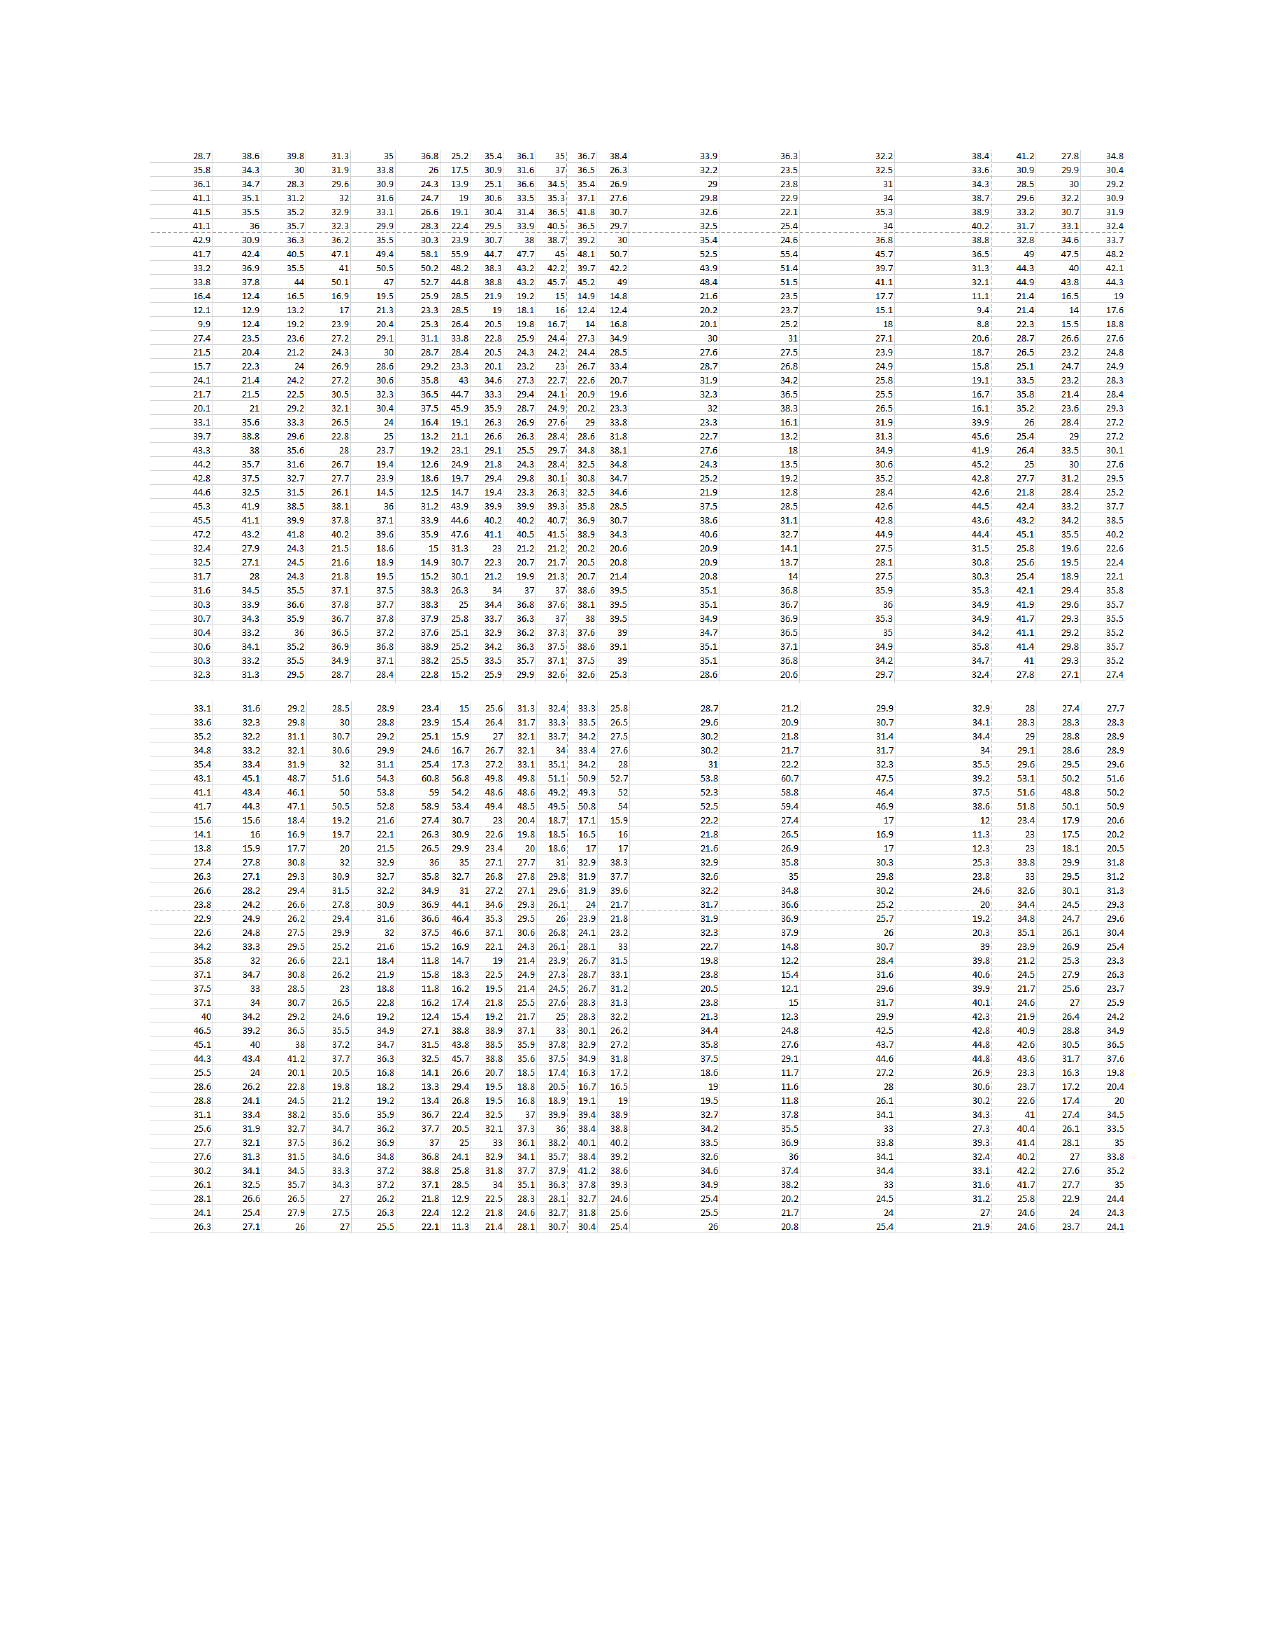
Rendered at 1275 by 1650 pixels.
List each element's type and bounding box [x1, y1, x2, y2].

picture [150, 150, 1125, 683]
picture [150, 701, 1125, 1233]
